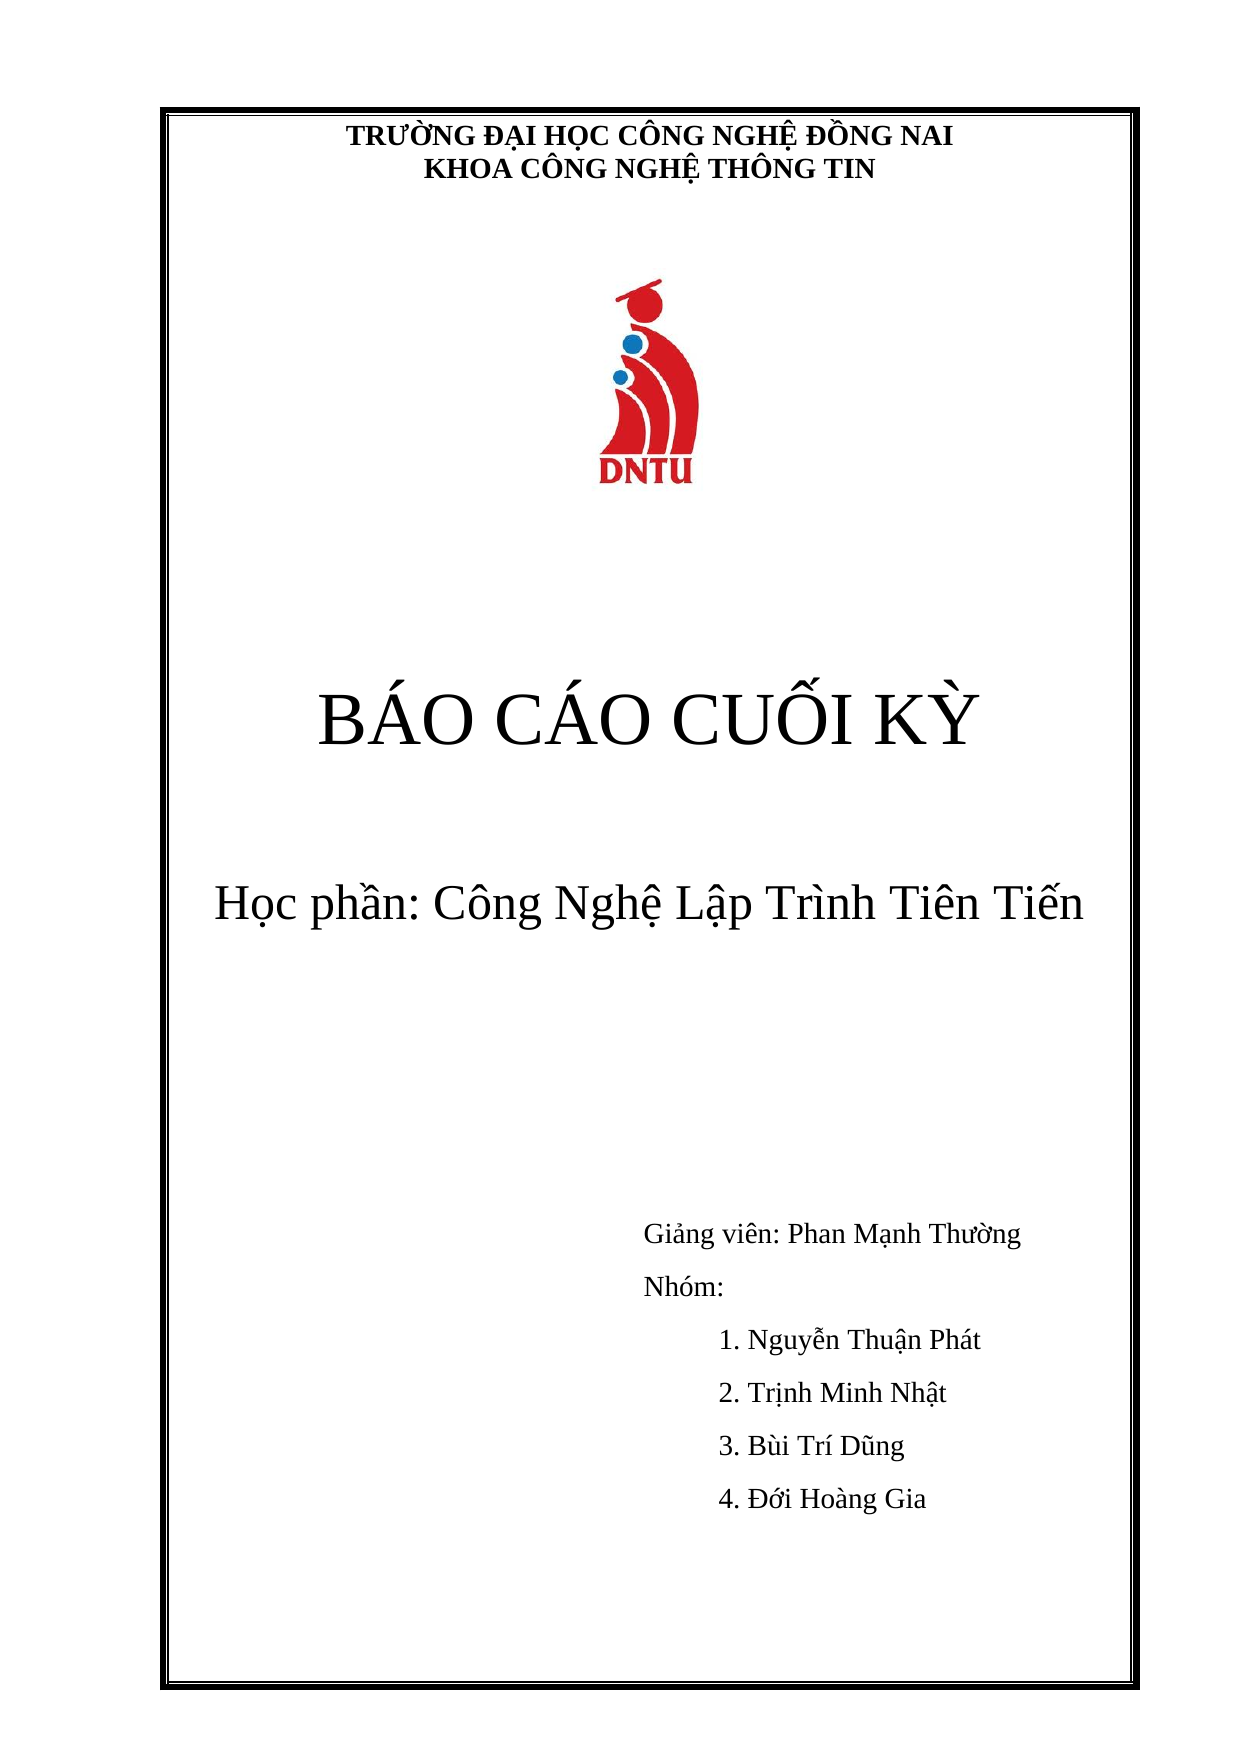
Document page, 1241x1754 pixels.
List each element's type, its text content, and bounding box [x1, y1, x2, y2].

picture [579, 268, 720, 494]
text TRƯỜNG ĐẠI HỌC CÔNG NGHỆ ĐỒNG NAI [177, 118, 1122, 152]
text BÁO CÁO CUỐI KỲ [177, 674, 1122, 760]
text KHOA CÔNG NGHỆ THÔNG TIN [177, 152, 1122, 185]
text Học phần: Công Nghệ Lập Trình Tiên Tiến [177, 873, 1122, 930]
